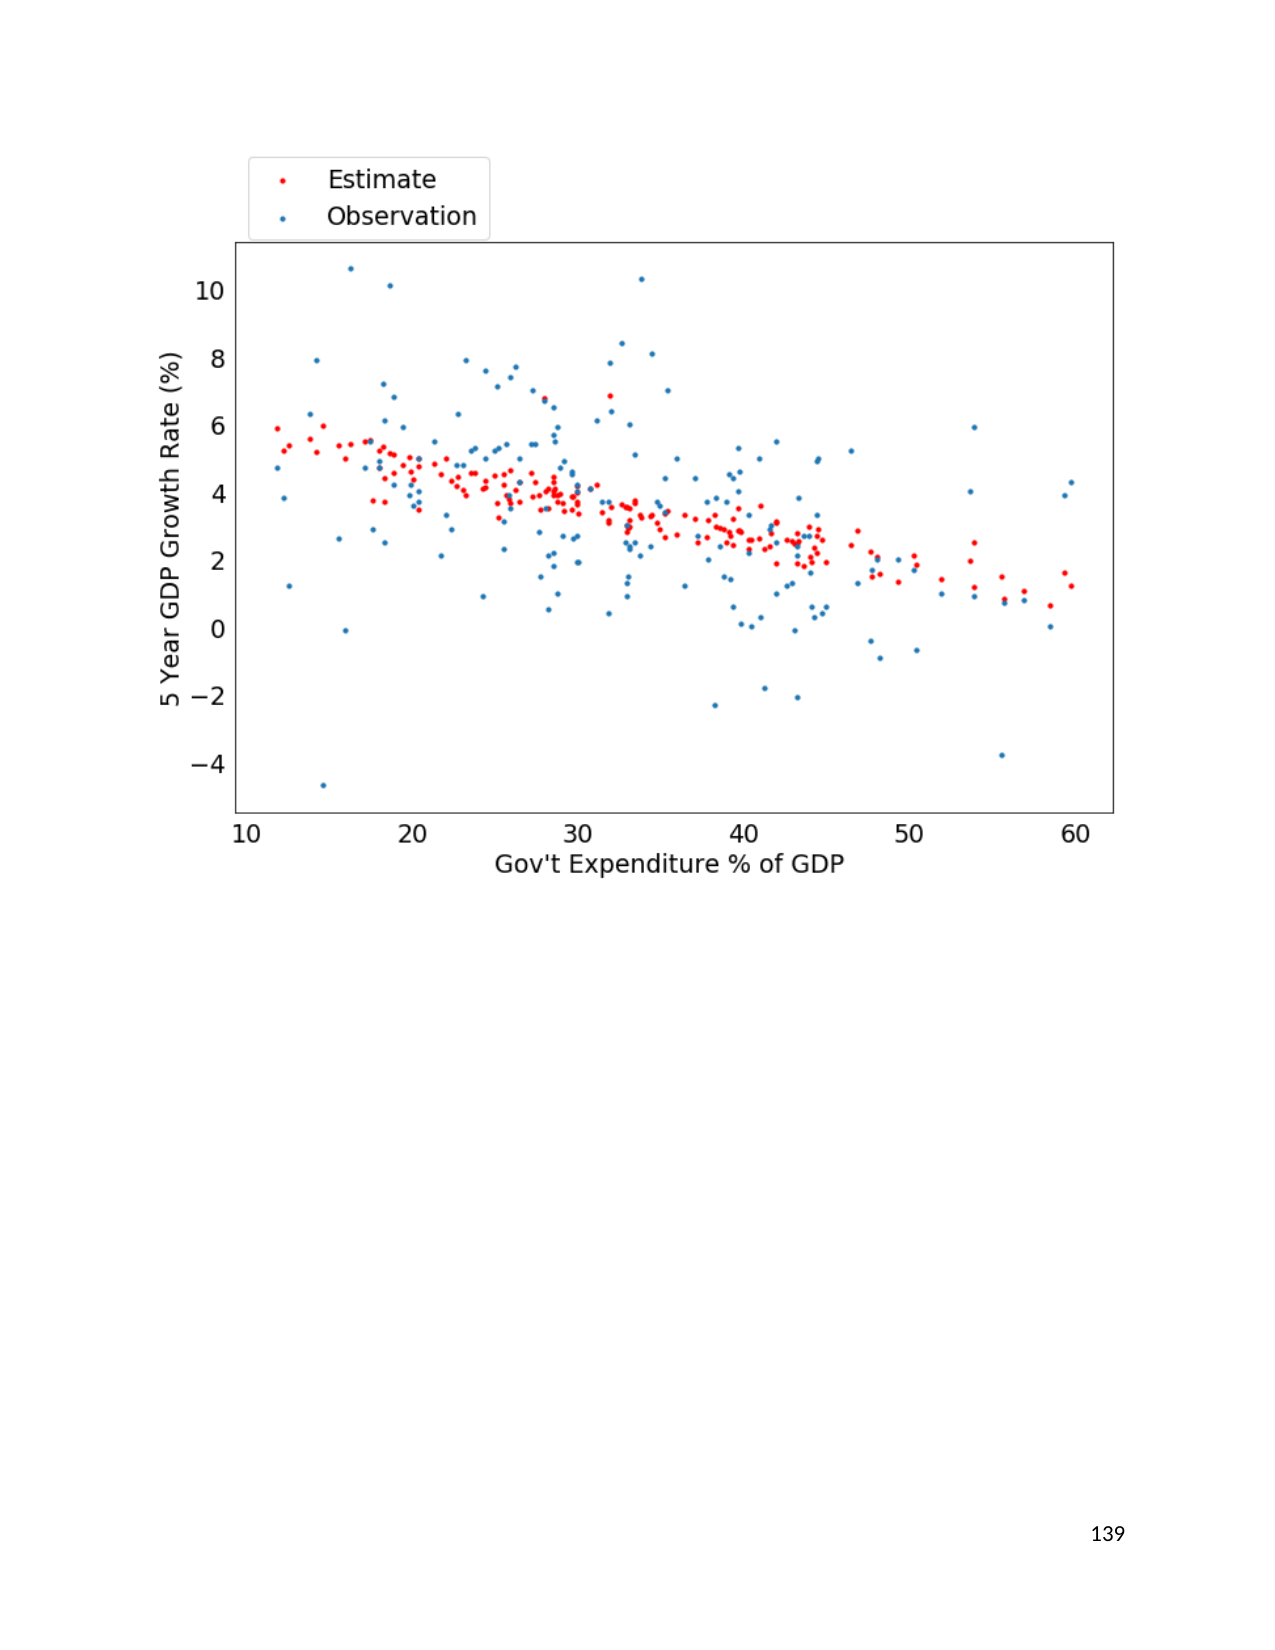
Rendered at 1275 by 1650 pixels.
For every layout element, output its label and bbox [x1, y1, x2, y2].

picture [150, 150, 1125, 886]
